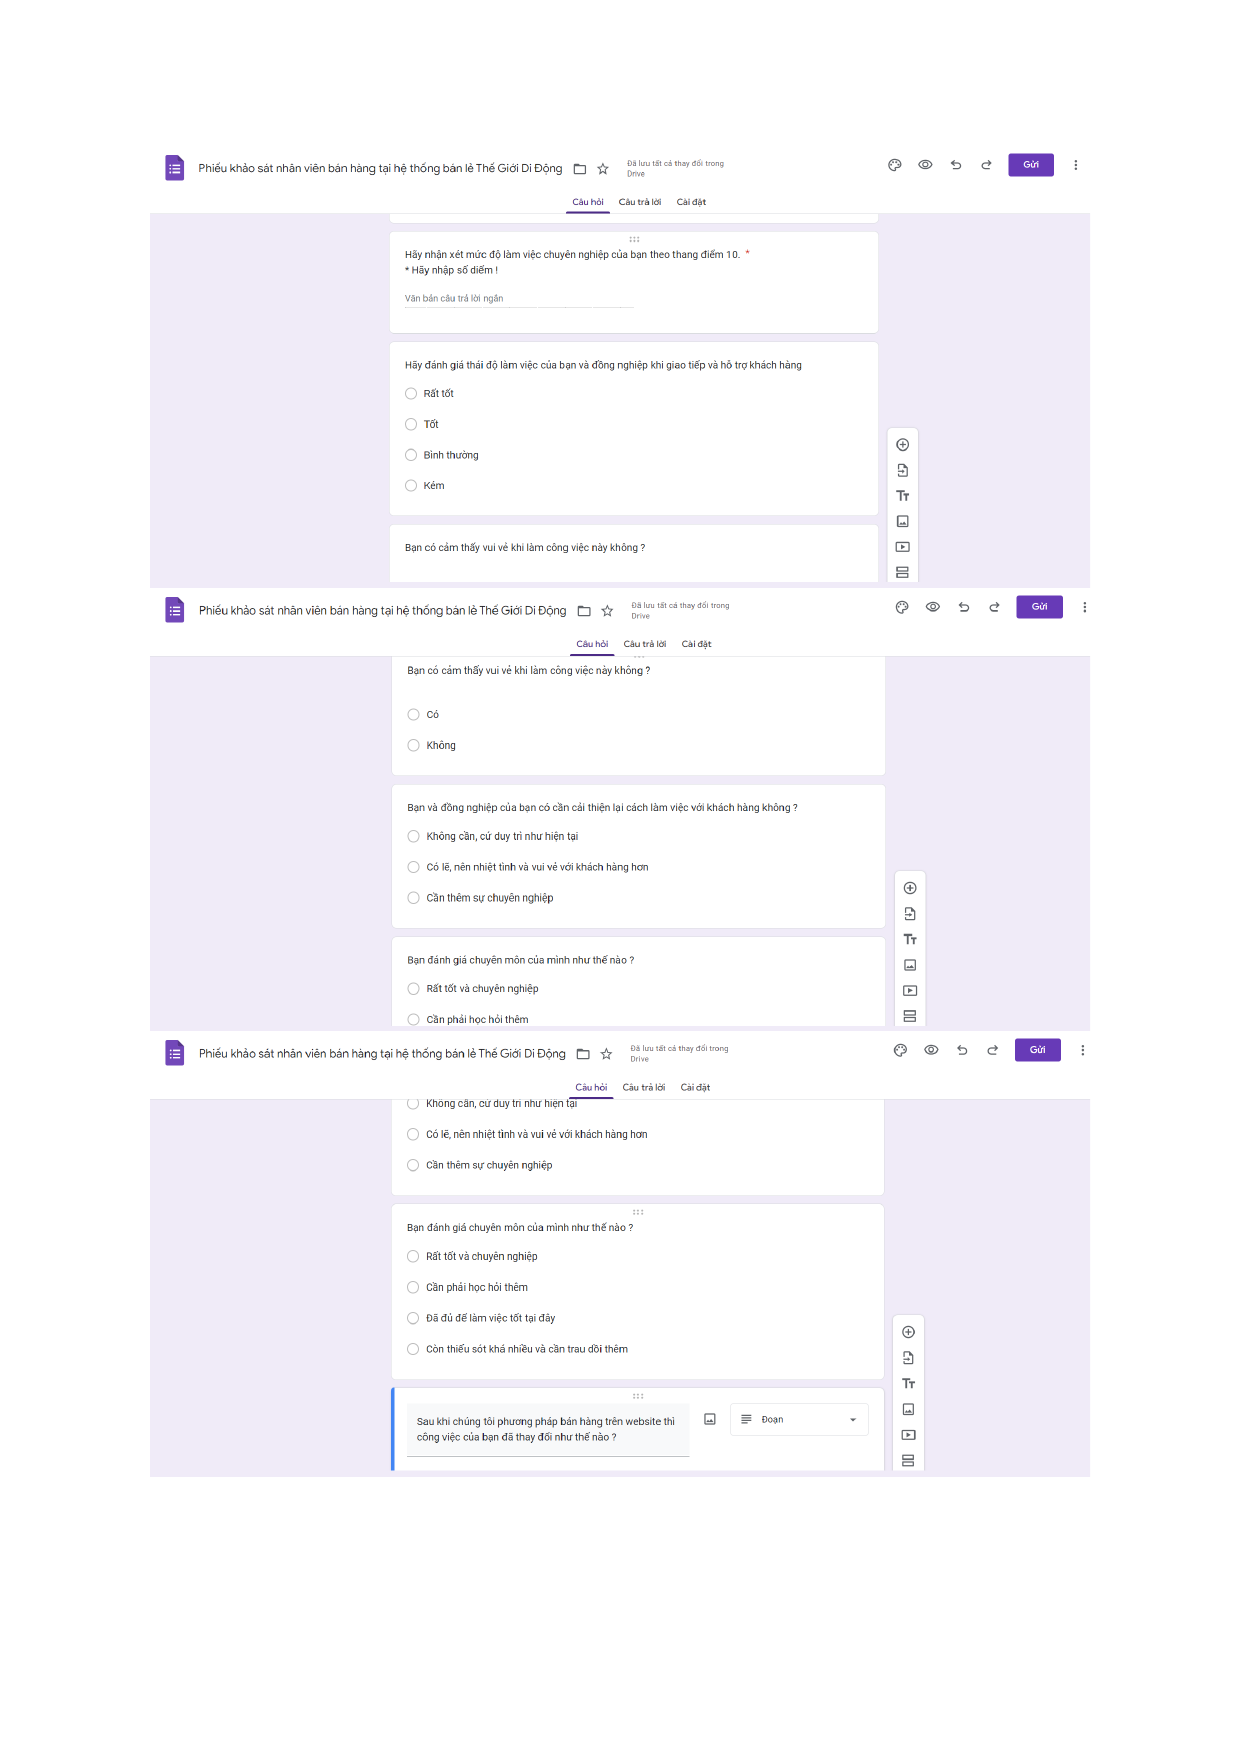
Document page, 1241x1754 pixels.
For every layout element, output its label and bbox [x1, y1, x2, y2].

picture [150, 150, 1091, 588]
picture [150, 1034, 1091, 1477]
picture [150, 591, 1091, 1031]
